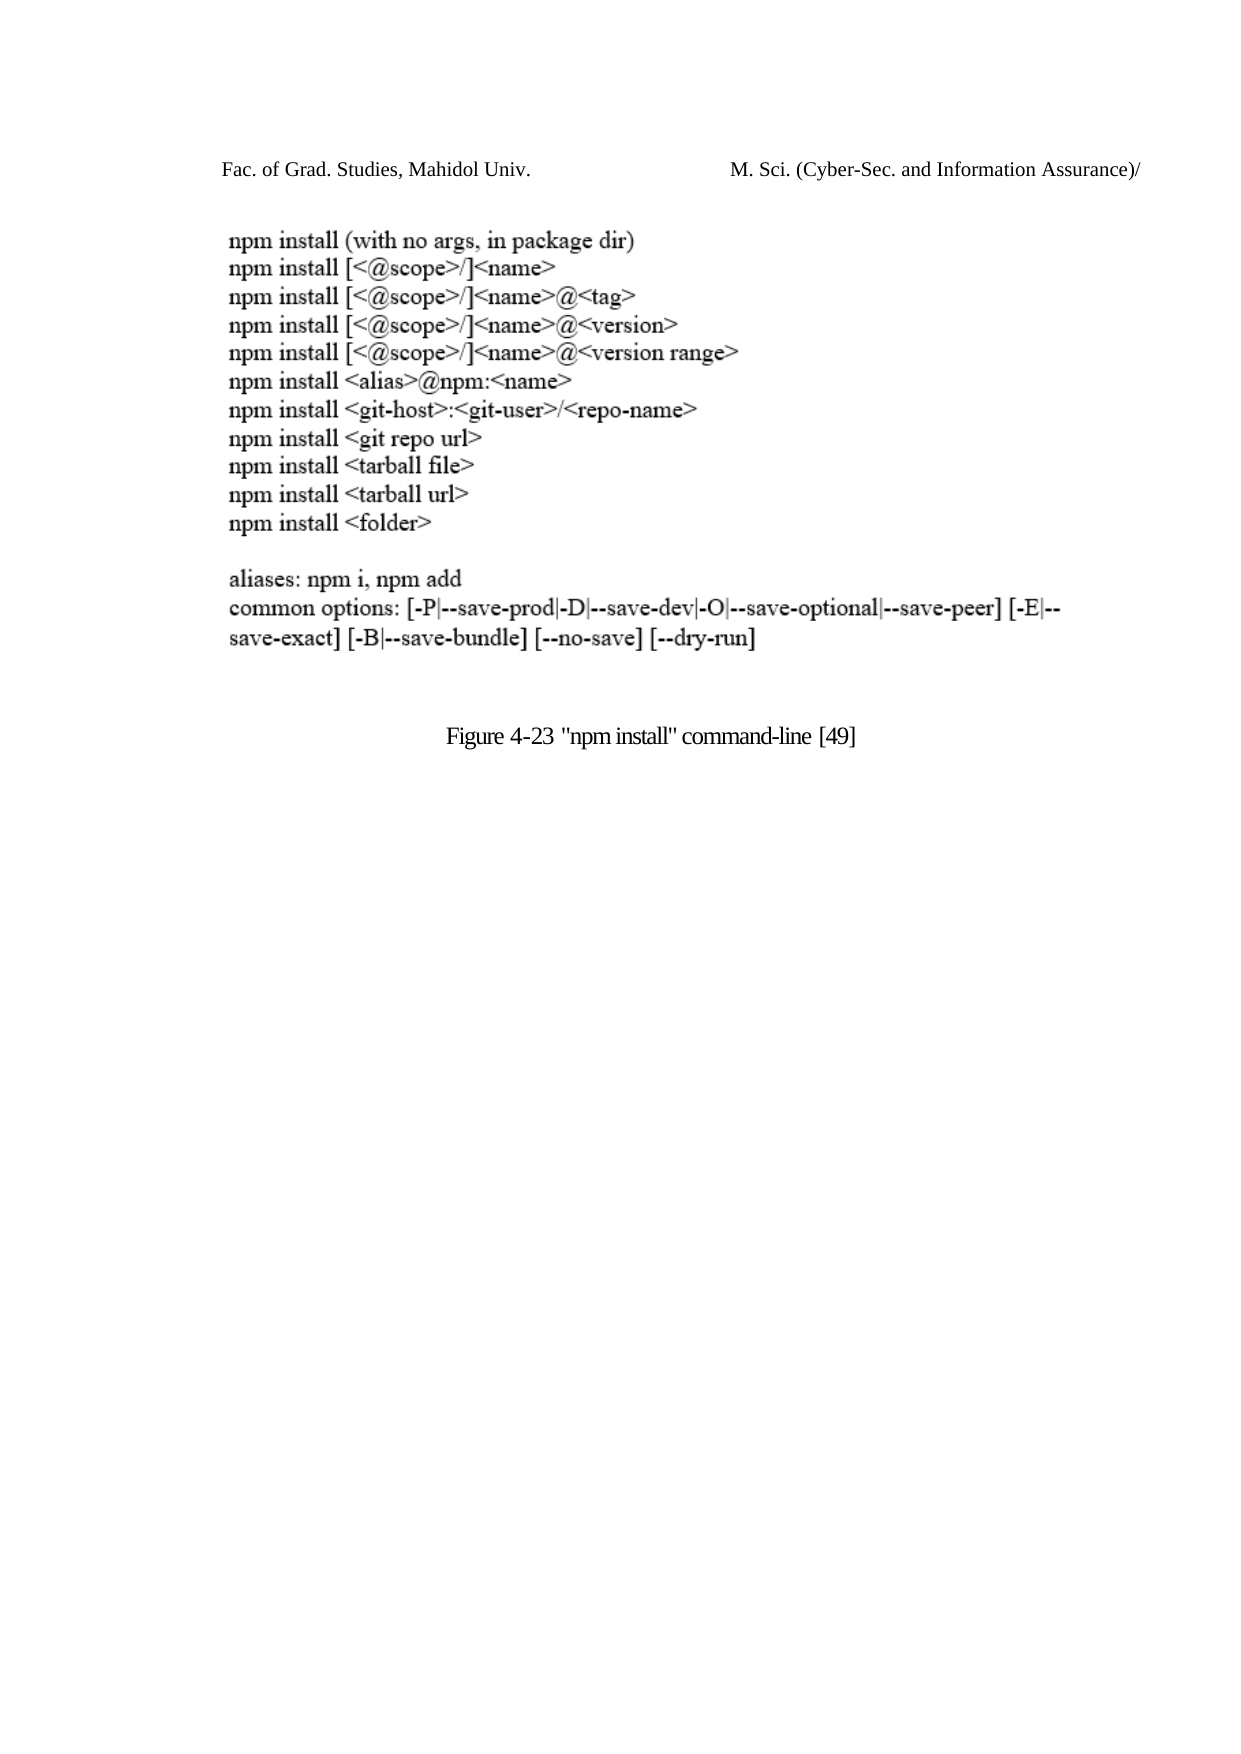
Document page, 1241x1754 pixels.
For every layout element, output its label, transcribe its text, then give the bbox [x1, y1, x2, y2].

text Figure 4-17 "npm install" command-line [49] [209, 721, 1092, 749]
picture [221, 221, 1093, 707]
